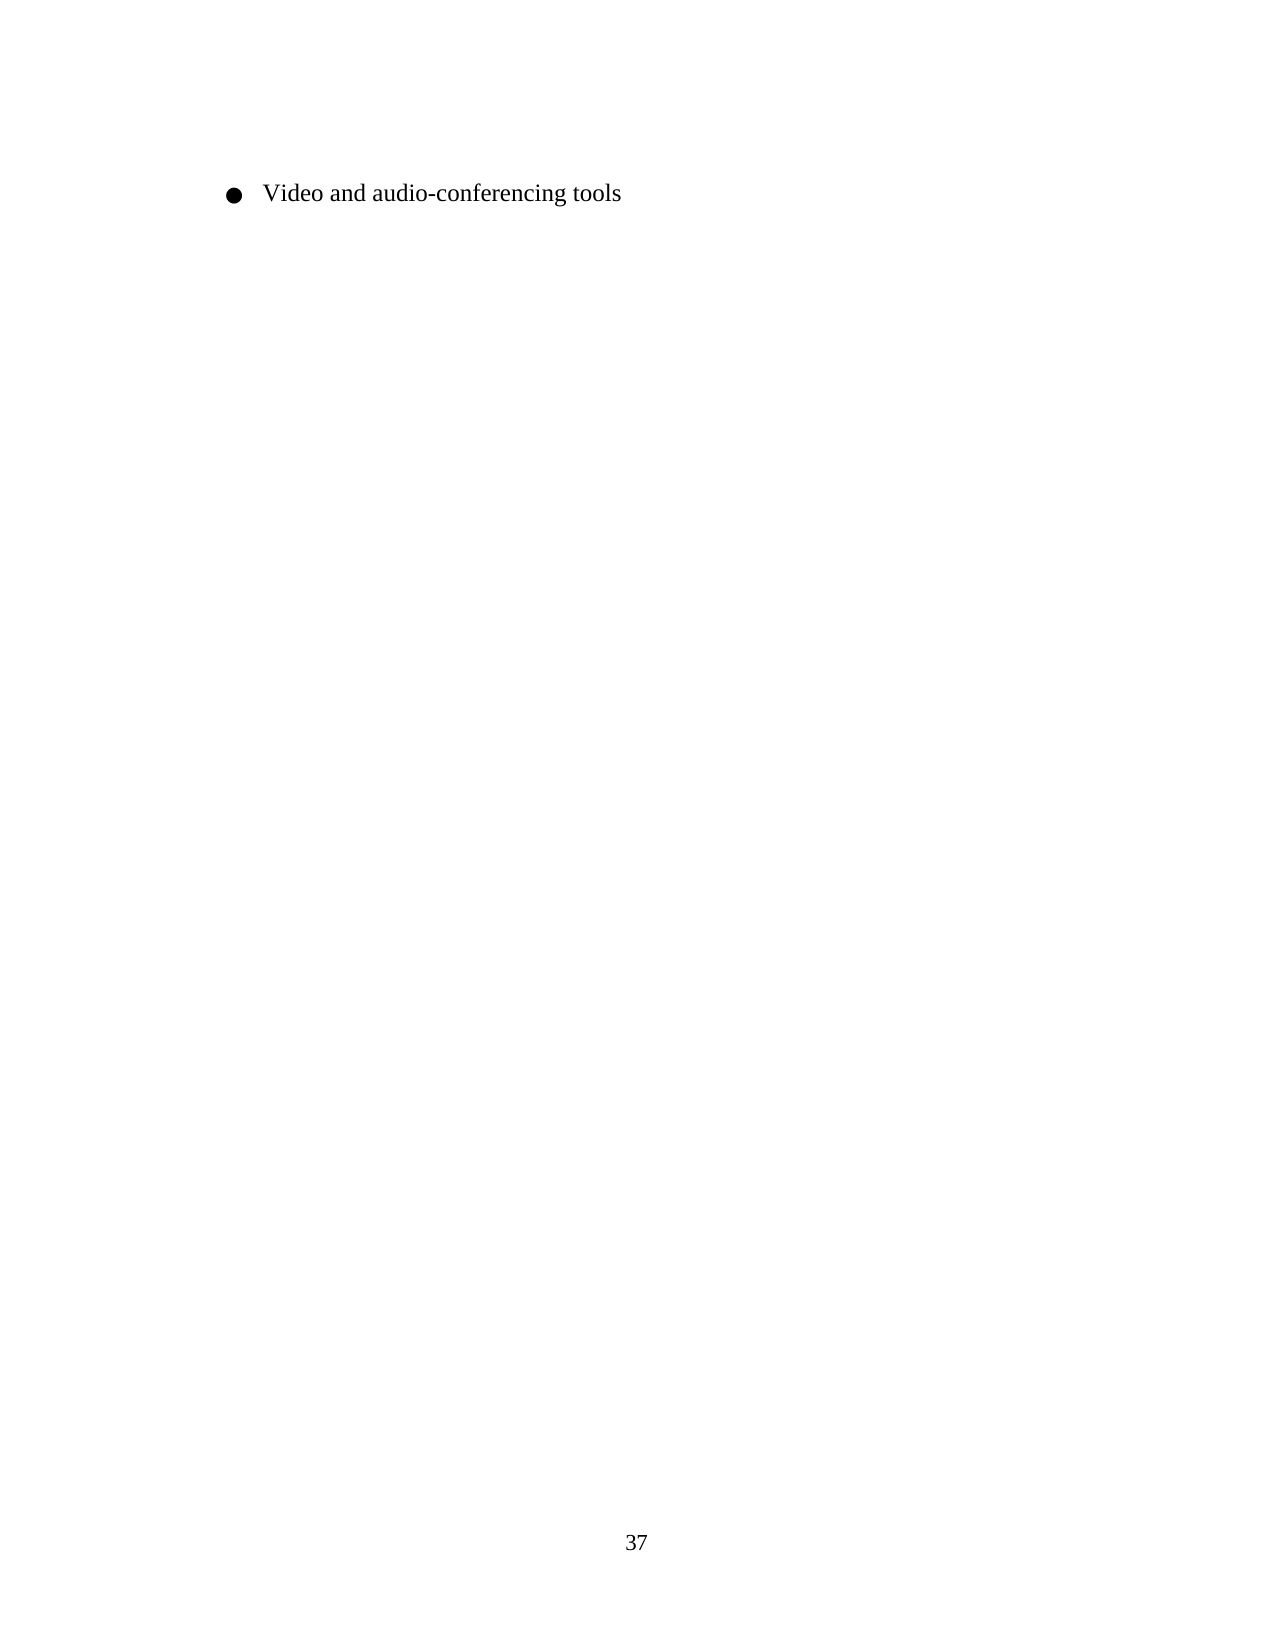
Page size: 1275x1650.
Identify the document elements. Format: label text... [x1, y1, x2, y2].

list Video and audio-conferencing tools [225, 171, 1162, 213]
